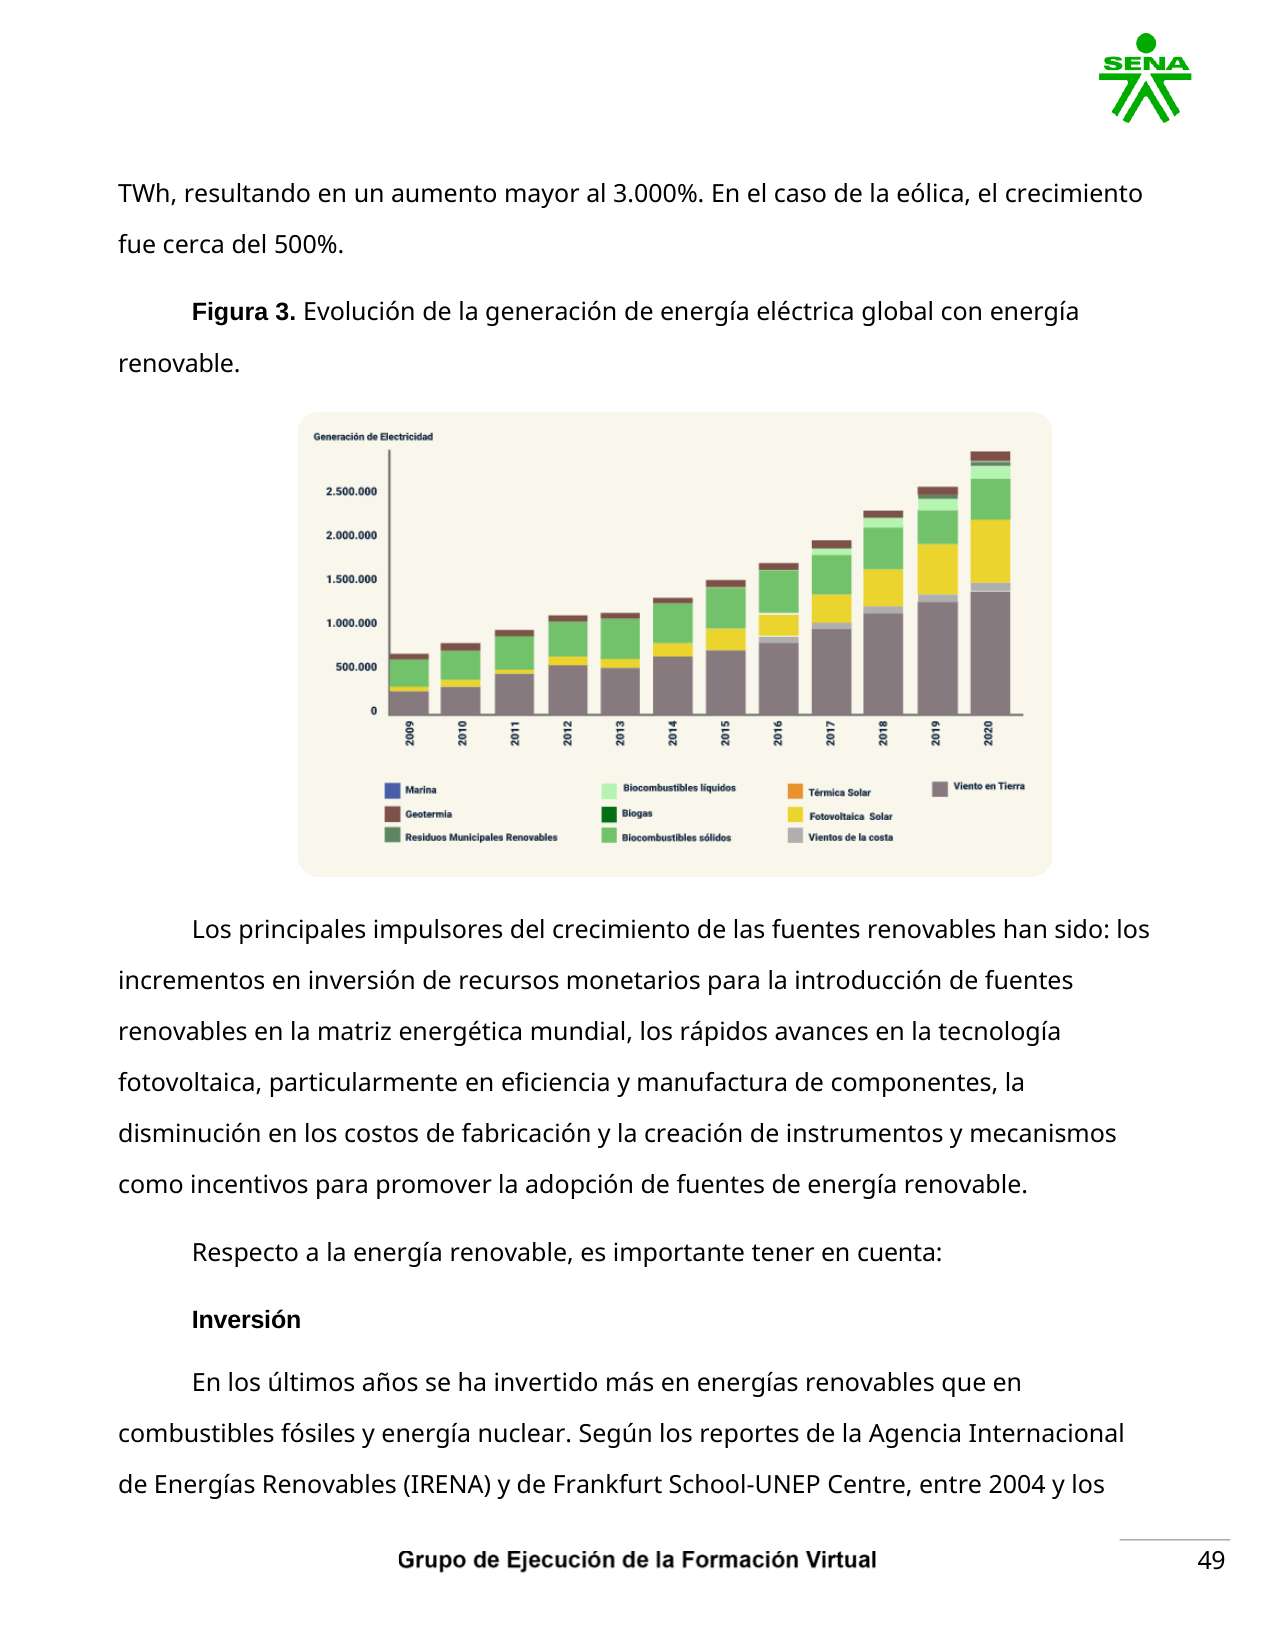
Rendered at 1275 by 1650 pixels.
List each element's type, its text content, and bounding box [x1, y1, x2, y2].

text Los principales impulsores del crecimiento de las fuentes renovables han sido: los incrementos en inversión de recursos monetarios para la introducción de fuentes renovables en la matriz energética mundial, los rápidos avances en la tecnología fotovoltaica, particularmente en eficiencia y manufactura de componentes, la disminución en los costos de fabricación y la creación de instrumentos y mecanismos como incentivos para promover la adopción de fuentes de energía renovable. [118, 912, 1157, 1201]
picture [297, 412, 1053, 877]
picture [398, 1551, 876, 1611]
picture [1099, 33, 1192, 123]
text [118, 1365, 1152, 1501]
text Respecto a la energía renovable, es importante tener en cuenta: [192, 1235, 1237, 1269]
text Figura 3. Evolución de la generación de energía eléctrica global con energía renovable. [118, 294, 1139, 379]
subtitle Inversión [192, 1305, 1237, 1334]
text TWh, resultando en un aumento mayor al 3.000%. En el caso de la eólica, el crecimiento fue cerca del 500%. [118, 176, 1152, 261]
